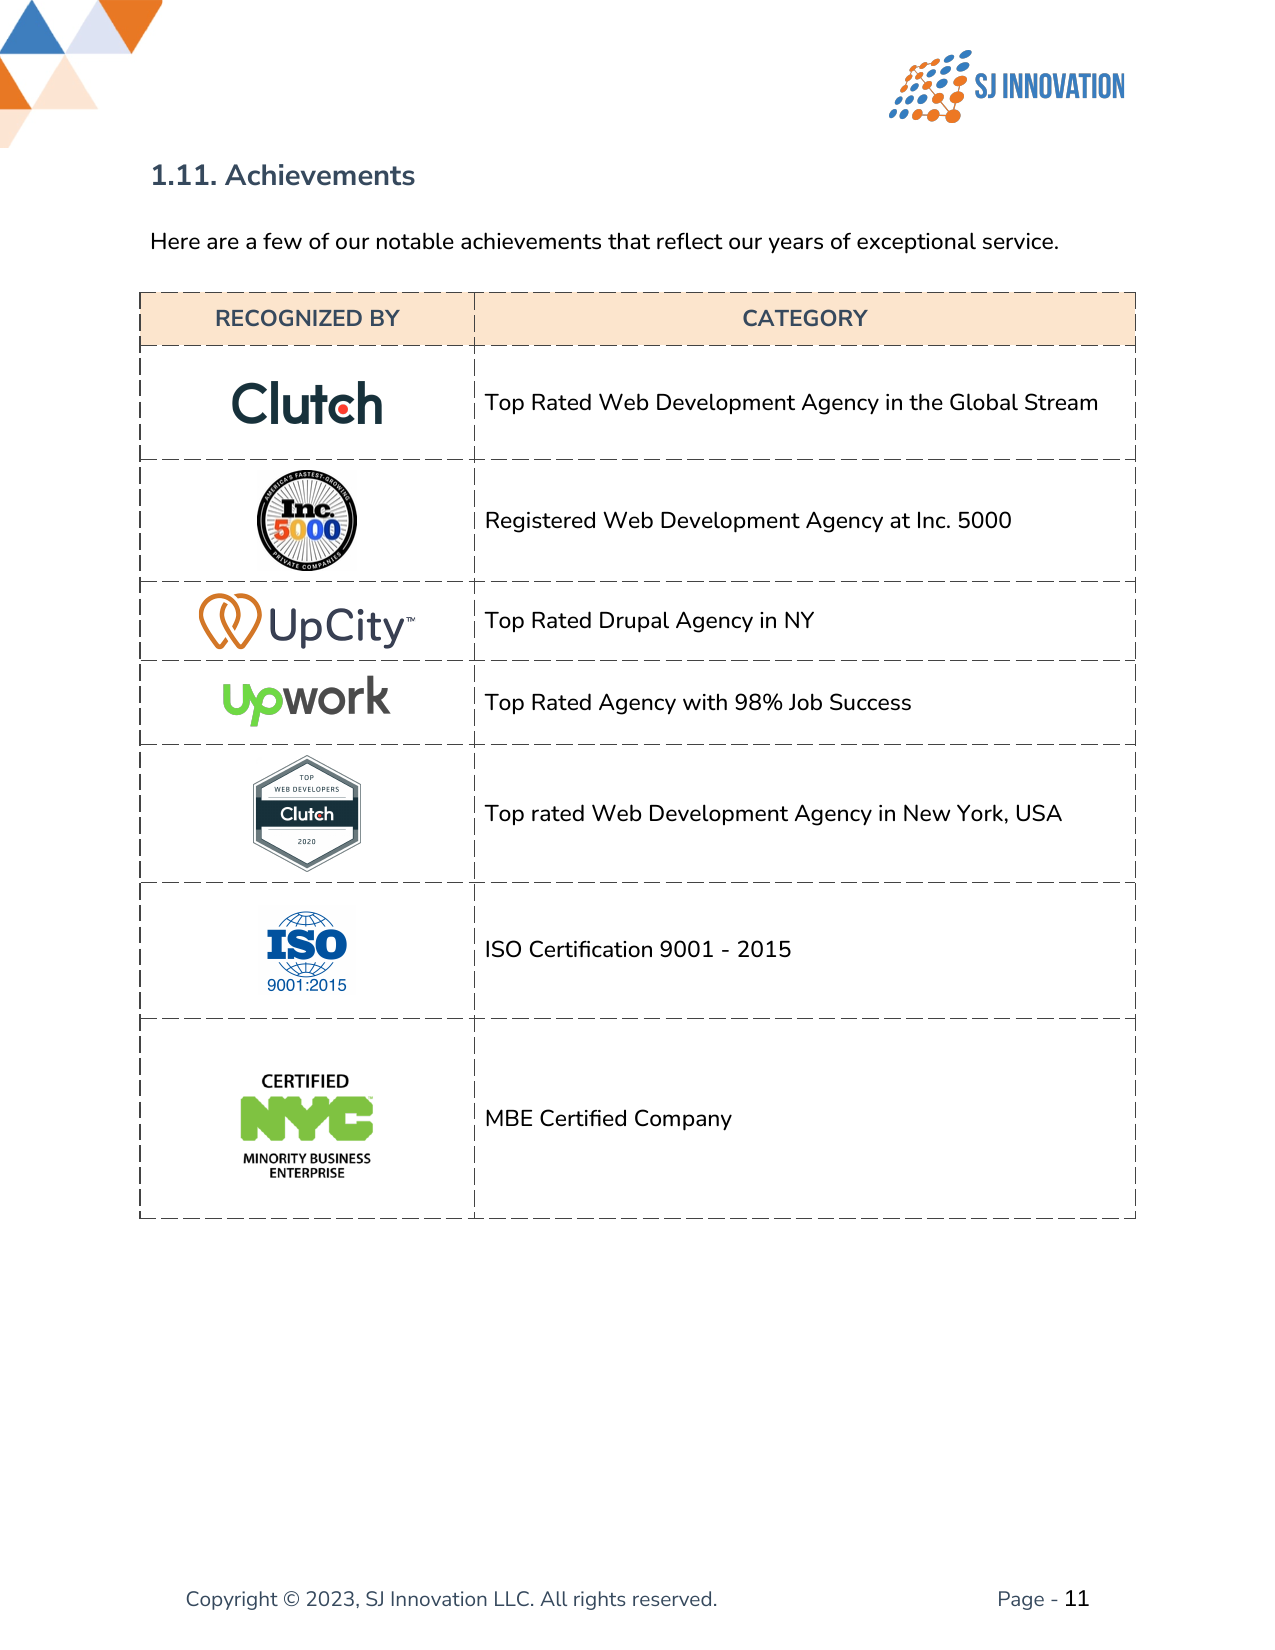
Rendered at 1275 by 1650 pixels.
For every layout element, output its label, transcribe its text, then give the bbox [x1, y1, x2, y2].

table_cell Top Rated Agency with 98% Job Success [474, 660, 1135, 744]
subtitle 1.11. Achievements [150, 156, 1125, 196]
picture [253, 755, 361, 872]
table_cell Top rated Web Development Agency in New York, USA [474, 744, 1135, 882]
picture [217, 1028, 397, 1208]
table_cell [140, 744, 474, 882]
table_cell MBE Certified Company [474, 1018, 1135, 1218]
table_cell [140, 345, 474, 459]
picture [232, 381, 382, 424]
picture [889, 50, 1125, 123]
table_cell [140, 459, 474, 581]
table_cell Top Rated Drupal Agency in NY [474, 581, 1135, 660]
table_header CATEGORY [474, 292, 1135, 345]
table_cell [140, 581, 474, 660]
table_cell Registered Web Development Agency at Inc. 5000 [474, 459, 1135, 581]
table_cell [140, 1018, 474, 1218]
picture [0, 0, 163, 148]
picture [258, 905, 356, 995]
table_cell [140, 660, 474, 744]
table_cell Top Rated Web Development Agency in the Global Stream [474, 345, 1135, 459]
table_cell [140, 882, 474, 1017]
text Here are a few of our notable achievements that reflect our years of exceptional service. [150, 226, 1125, 257]
picture [198, 592, 416, 650]
picture [257, 470, 357, 571]
table_header RECOGNIZED BY [140, 292, 474, 345]
table_cell ISO Certification 9001 - 2015 [474, 882, 1135, 1017]
picture [215, 671, 399, 734]
